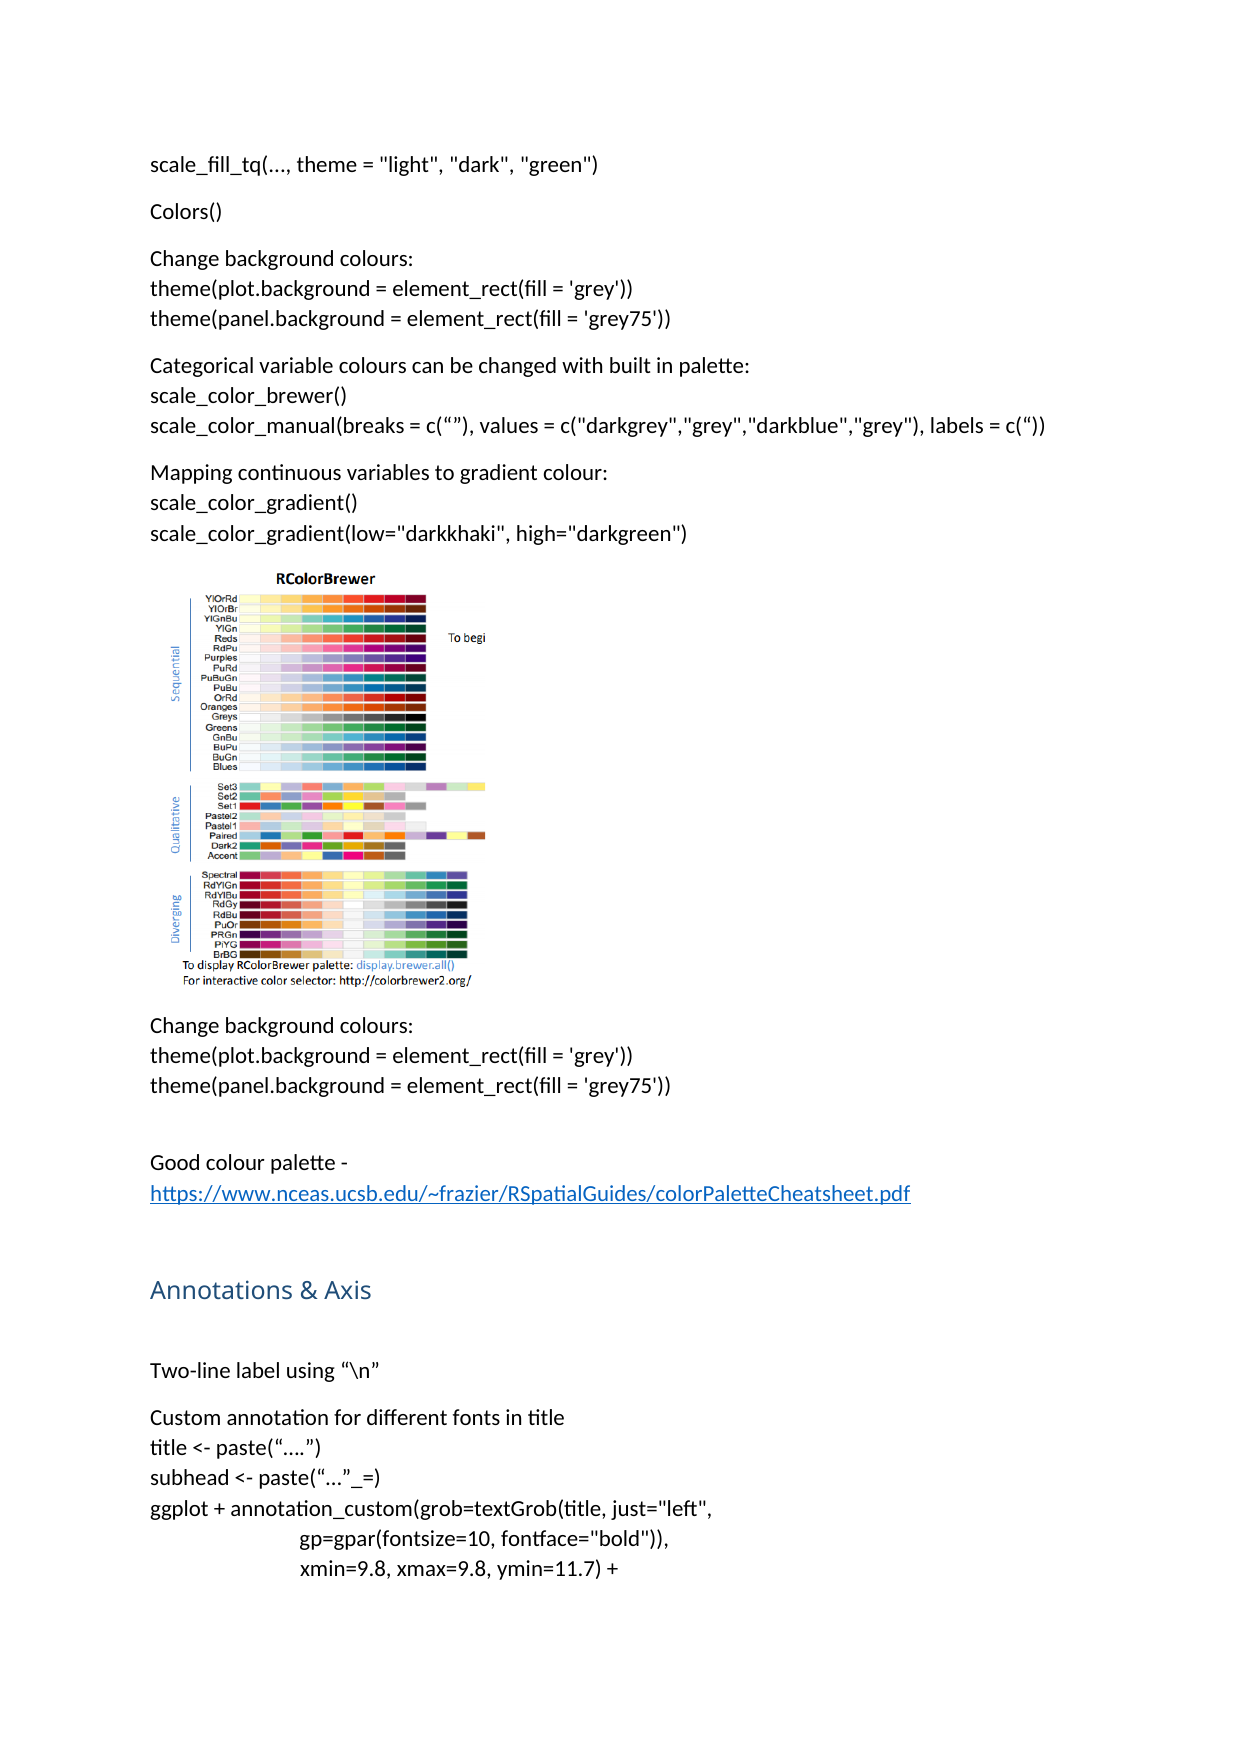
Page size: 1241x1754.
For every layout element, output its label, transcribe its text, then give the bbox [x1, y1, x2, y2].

text Categorical variable colours can be changed with built in palette: scale_color_brewer() scale_color_manual(breaks = c(“”), values = c("darkgrey","grey","darkblue","grey"), labels = c(“)) [150, 351, 1090, 439]
text Colors() [150, 197, 1090, 225]
text Mapping continuous variables to gradient colour: scale_color_gradient() scale_color_gradient(low="darkkhaki", high="darkgreen") [150, 458, 1090, 547]
subtitle Annotations & Axis [150, 1272, 1090, 1307]
text Change background colours: theme(plot.background = element_rect(fill = 'grey')) theme(panel.background = element_rect(fill = 'grey75')) [150, 244, 1090, 332]
picture [150, 565, 486, 993]
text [150, 1403, 1090, 1582]
text Two-line label using “\n” [150, 1356, 1090, 1384]
text scale_fill_tq(..., theme = "light", "dark", "green") [150, 150, 1090, 178]
text Good colour palette - https://www.nceas.ucsb.edu/~frazier/RSpatialGuides/colorPaletteCheatsheet.pdf [150, 1118, 1090, 1207]
text Change background colours: theme(plot.background = element_rect(fill = 'grey')) theme(panel.background = element_rect(fill = 'grey75')) [150, 1011, 1090, 1099]
